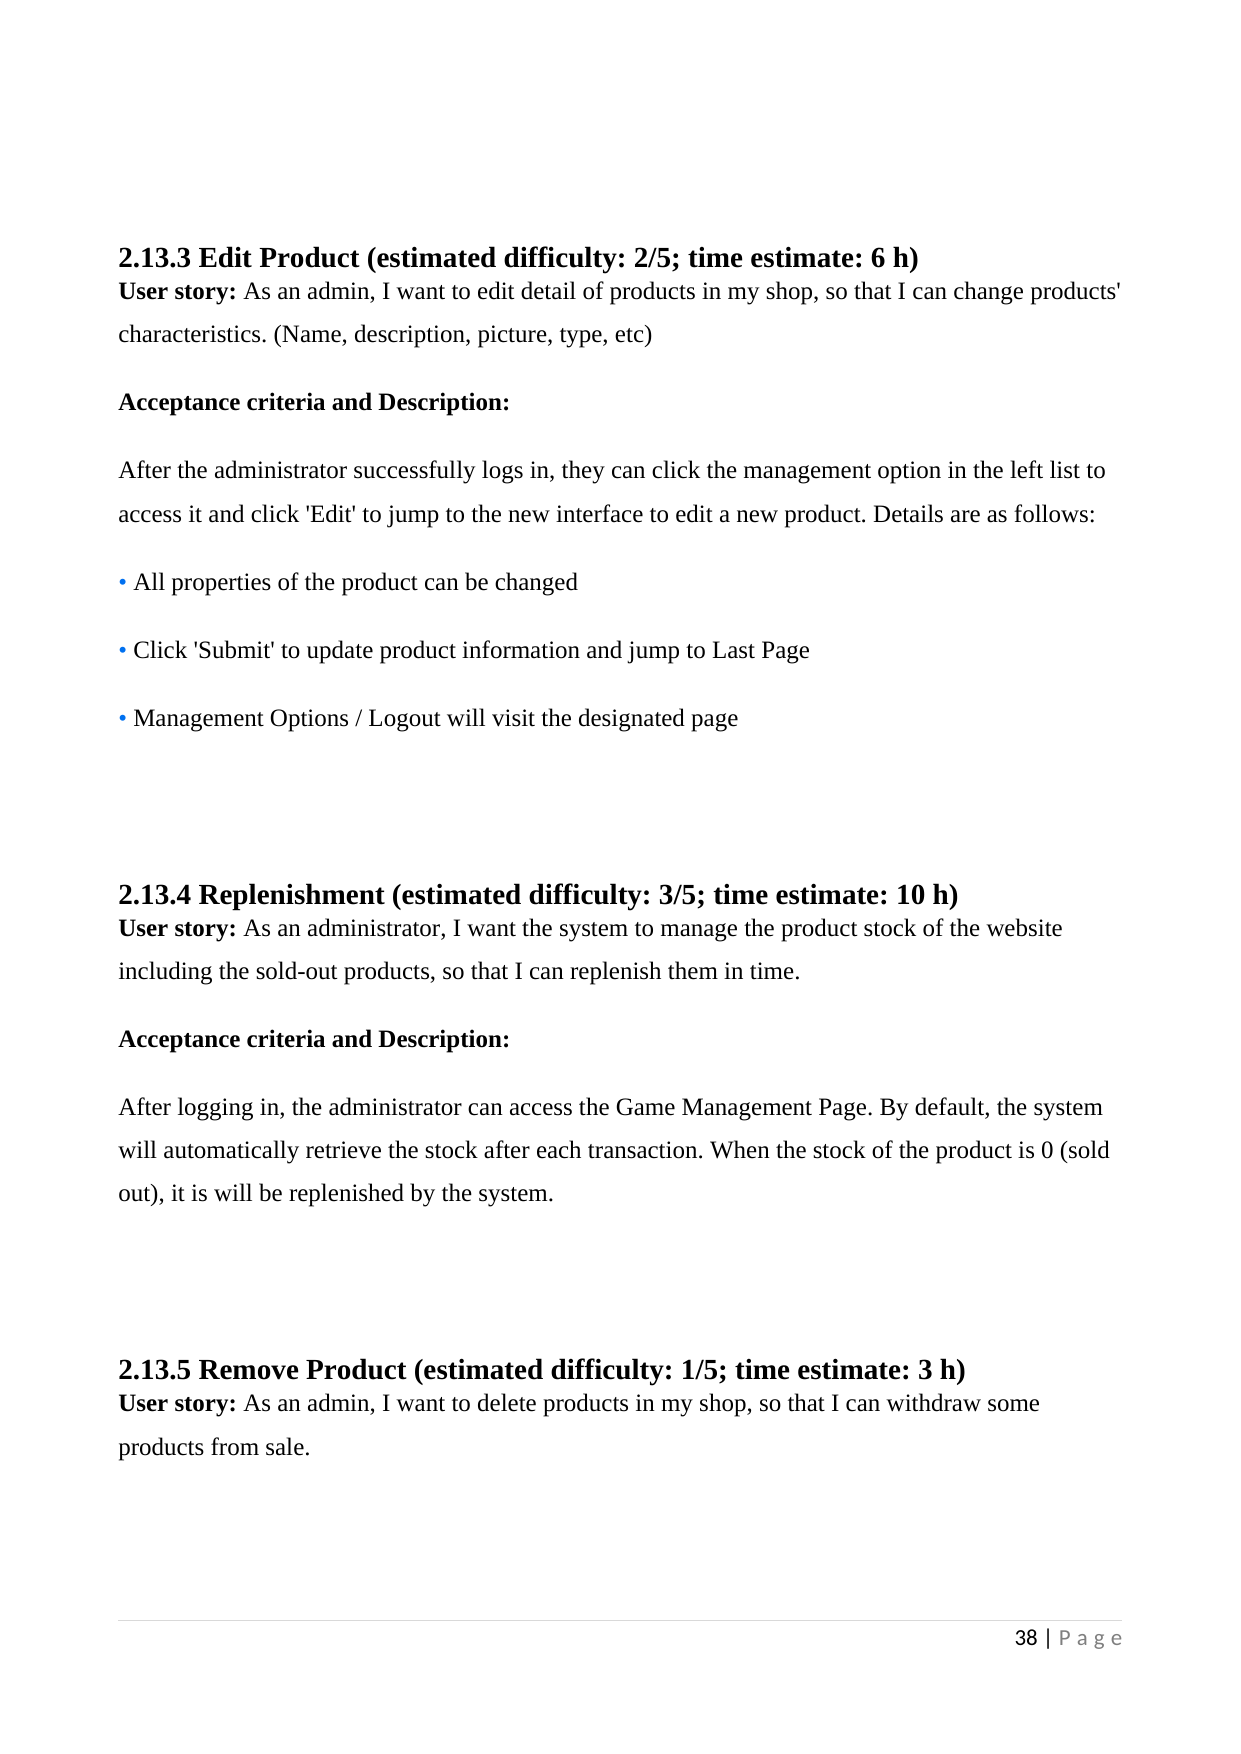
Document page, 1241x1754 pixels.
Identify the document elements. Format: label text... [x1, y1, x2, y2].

list Management Options / Logout will visit the designated page [118, 703, 1122, 732]
list Click 'Submit' to update product information and jump to Last Page [118, 635, 1122, 664]
text Acceptance criteria and Description: [118, 1024, 1122, 1053]
text User story: As an admin, I want to edit detail of products in my shop, so that I can change products' characteristics. (Name, description, picture, type, etc) [118, 276, 1122, 348]
text After logging in, the administrator can access the Game Management Page. By default, the system will automatically retrieve the stock after each transaction. When the stock of the product is 0 (sold out), it is will be replenished by the system. [118, 1092, 1122, 1207]
text User story: As an admin, I want to delete products in my shop, so that I can withdraw some products from sale. [118, 1388, 1122, 1460]
text After the administrator successfully logs in, they can click the management option in the left list to access it and click 'Edit' to jump to the new interface to edit a new product. Details are as follows: [118, 456, 1122, 527]
text Acceptance criteria and Description: [118, 387, 1122, 416]
subtitle 2.13.4 Replenishment (estimated difficulty: 3/5; time estimate: 10 h) [118, 877, 1122, 910]
list All properties of the product can be changed [118, 567, 1122, 596]
subtitle 2.13.3 Edit Product (estimated difficulty: 2/5; time estimate: 6 h) [118, 240, 1122, 273]
text User story: As an administrator, I want the system to manage the product stock of the website including the sold-out products, so that I can replenish them in time. [118, 913, 1122, 985]
subtitle 2.13.5 Remove Product (estimated difficulty: 1/5; time estimate: 3 h) [118, 1352, 1122, 1386]
